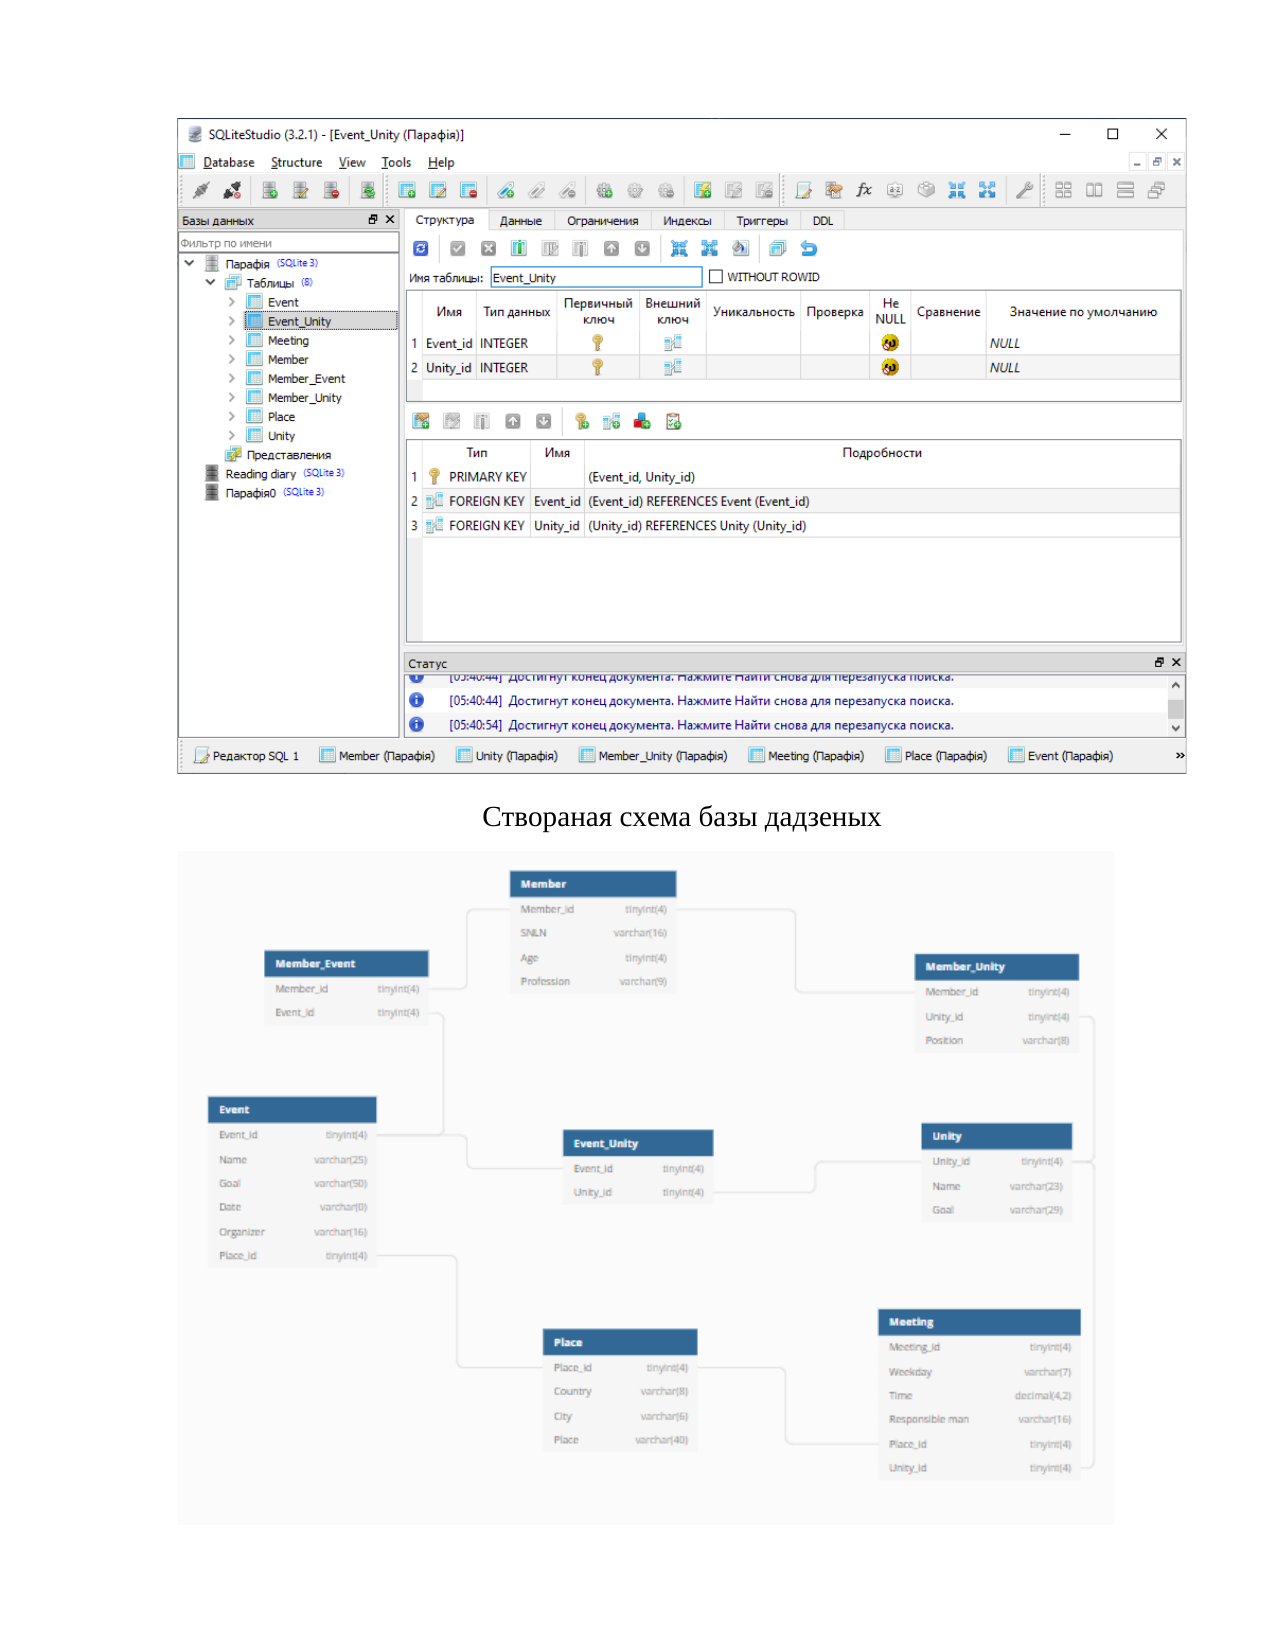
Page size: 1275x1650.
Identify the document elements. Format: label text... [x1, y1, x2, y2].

picture [177, 851, 1115, 1525]
picture [177, 118, 1187, 774]
text Створаная схема базы дадзеных [177, 799, 1186, 832]
